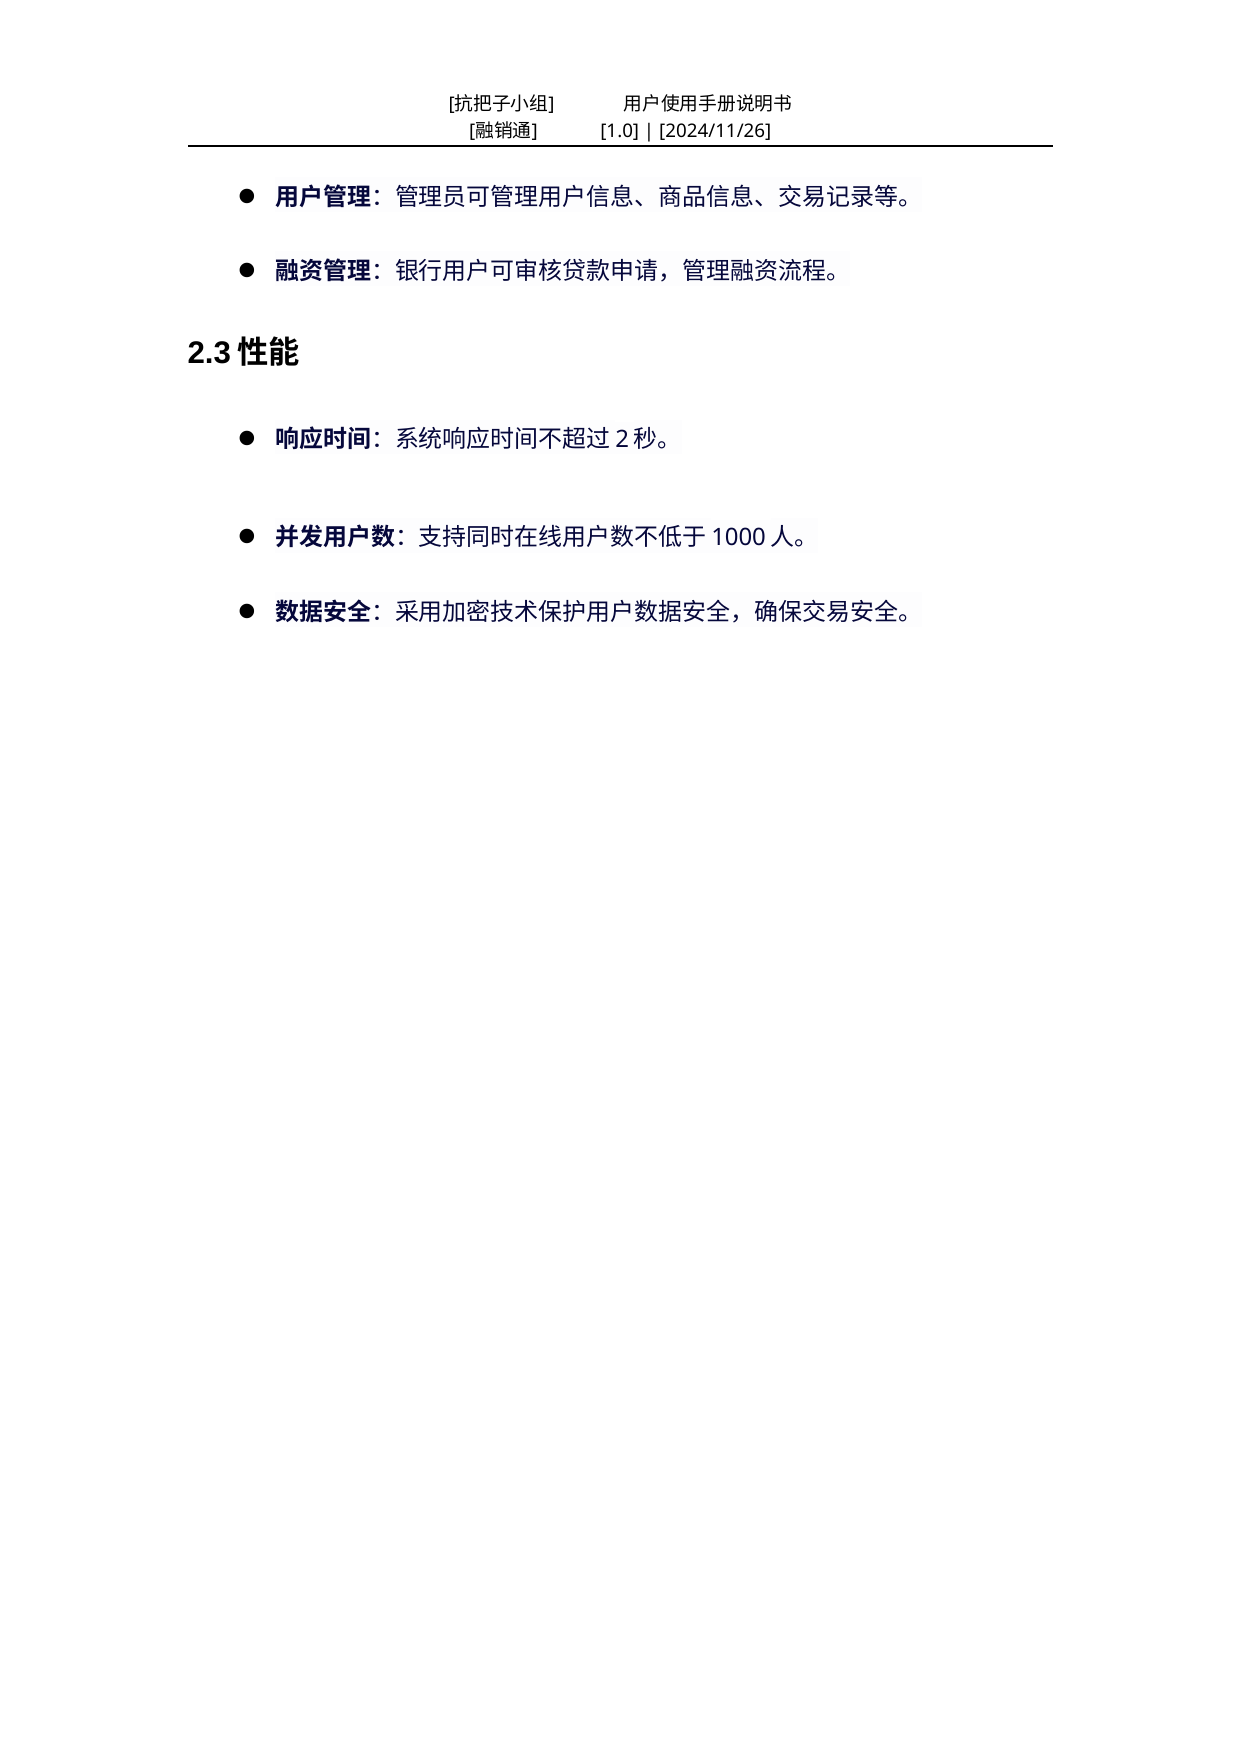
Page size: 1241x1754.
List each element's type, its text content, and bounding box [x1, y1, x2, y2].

list 响应时间：系统响应时间不超过2秒。 [237, 404, 1053, 469]
list 并发用户数：支持同时在线用户数不低于1000人。 [237, 503, 1053, 568]
list 融资管理：银行用户可审核贷款申请，管理融资流程。 [237, 236, 1053, 301]
list 用户管理：管理员可管理用户信息、商品信息、交易记录等。 [237, 162, 1053, 227]
list 数据安全：采用加密技术保护用户数据安全，确保交易安全。 [237, 577, 1053, 642]
subtitle 2.3性能 [187, 318, 1053, 383]
